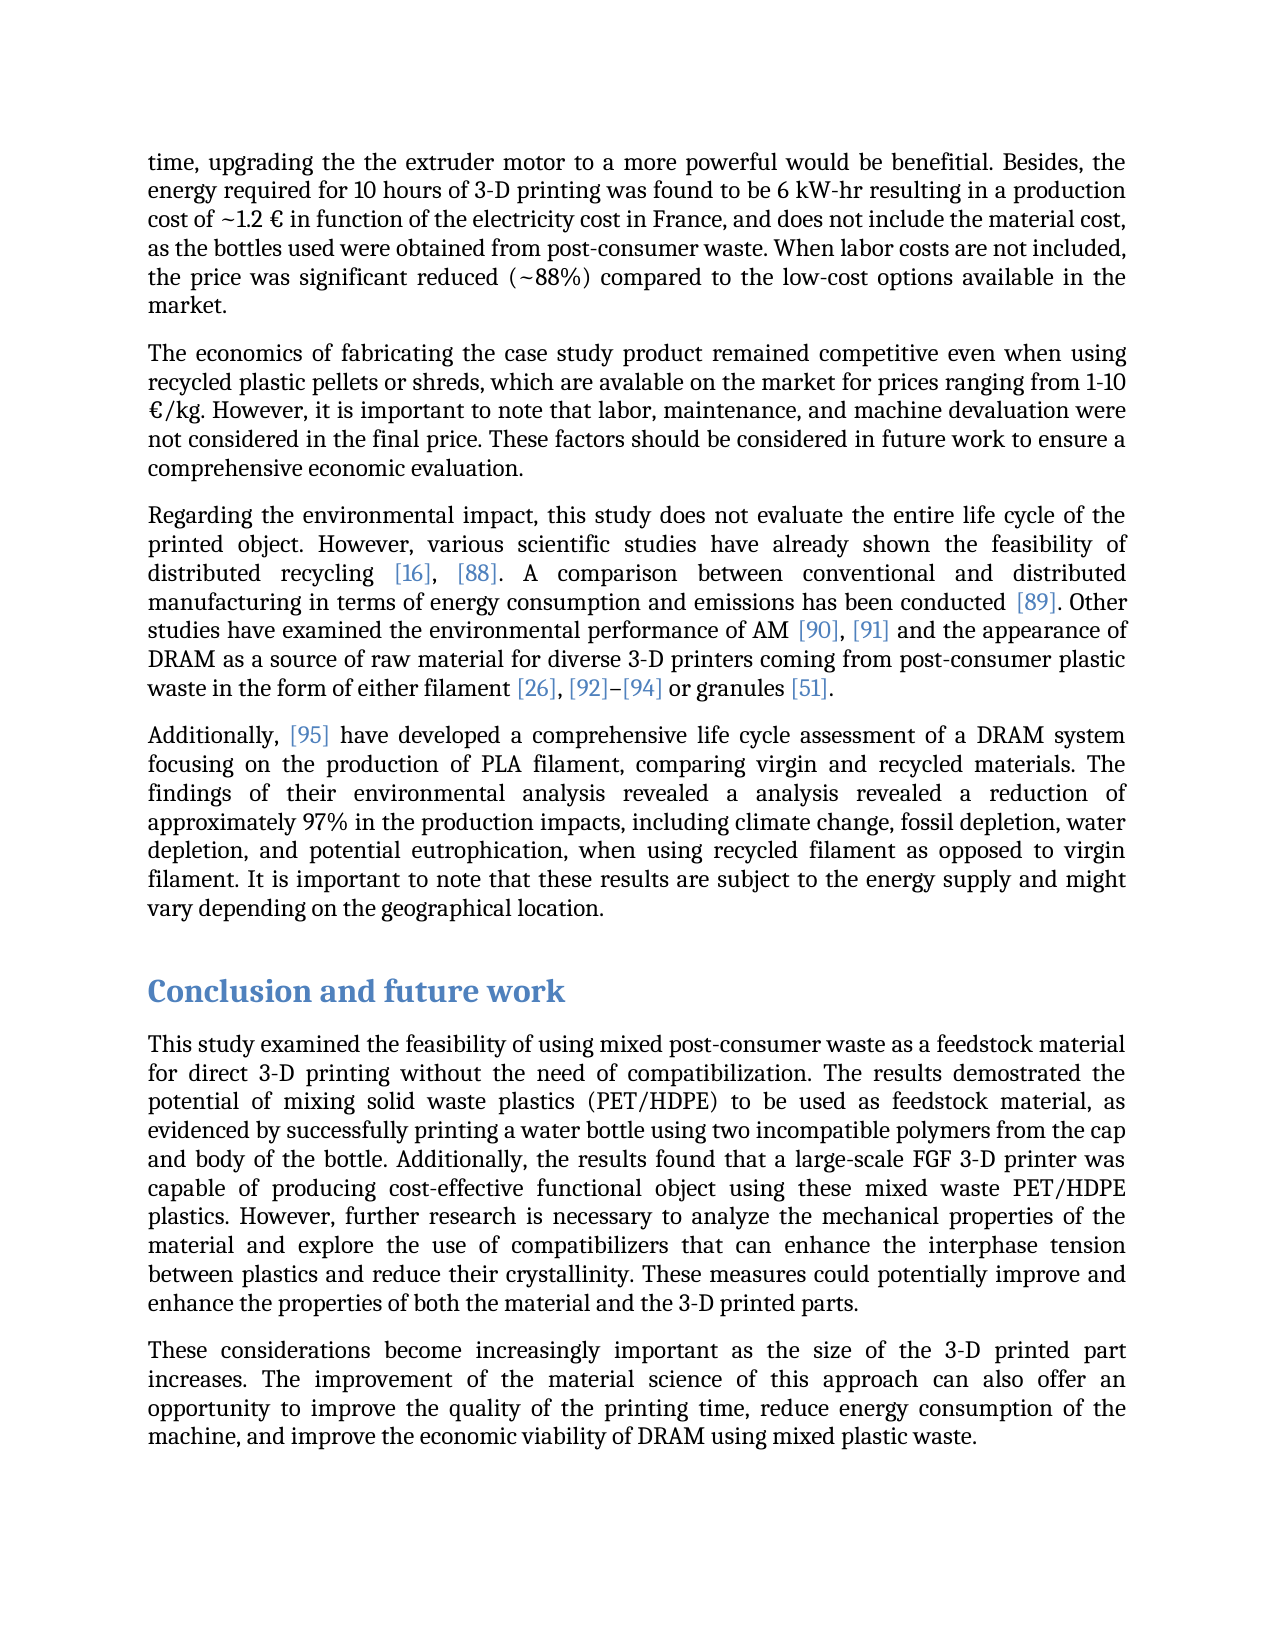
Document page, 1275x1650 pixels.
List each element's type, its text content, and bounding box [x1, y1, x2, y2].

subtitle Conclusion and future work [148, 973, 1127, 1011]
text This study examined the feasibility of using mixed post-consumer waste as a feedstock material for direct 3-D printing without the need of compatibilization. The results demostrated the potential of mixing solid waste plastics (PET/HDPE) to be used as feedstock material, as evidenced by successfully printing a water bottle using two incompatible polymers from the cap and body of the bottle. Additionally, the results found that a large-scale FGF 3-D printer was capable of producing cost-effective functional object using these mixed waste PET/HDPE plastics. However, further research is necessary to analyze the mechanical properties of the material and explore the use of compatibilizers that can enhance the interphase tension between plastics and reduce their crystallinity. These measures could potentially improve and enhance the properties of both the material and the 3-D printed parts. [148, 1030, 1127, 1317]
text The economics of fabricating the case study product remained competitive even when using recycled plastic pellets or shreds, which are avalable on the market for prices ranging from 1-10 €/kg. However, it is important to note that labor, maintenance, and machine devaluation were not considered in the final price. These factors should be considered in future work to ensure a comprehensive economic evaluation. [148, 339, 1127, 483]
text These considerations become increasingly important as the size of the 3-D printed part increases. The improvement of the material science of this approach can also offer an opportunity to improve the quality of the printing time, reduce energy consumption of the machine, and improve the economic viability of DRAM using mixed plastic waste. [148, 1336, 1127, 1451]
text Regarding the environmental impact, this study does not evaluate the entire life cycle of the printed object. However, various scientific studies have already shown the feasibility of distributed recycling [16], [88]. A comparison between conventional and distributed manufacturing in terms of energy consumption and emissions has been conducted [89]. Other studies have examined the environmental performance of AM [90], [91] and the appearance of DRAM as a source of raw material for diverse 3-D printers coming from post-consumer plastic waste in the form of either filament [26], [92]–[94] or granules [51]. [148, 501, 1127, 703]
text Additionally, [95] have developed a comprehensive life cycle assessment of a DRAM system focusing on the production of PLA filament, comparing virgin and recycled materials. The findings of their environmental analysis revealed a analysis revealed a reduction of approximately 97% in the production impacts, including climate change, fossil depletion, water depletion, and potential eutrophication, when using recycled filament as opposed to virgin filament. It is important to note that these results are subject to the energy supply and might vary depending on the geographical location. [148, 721, 1127, 923]
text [148, 148, 1127, 320]
